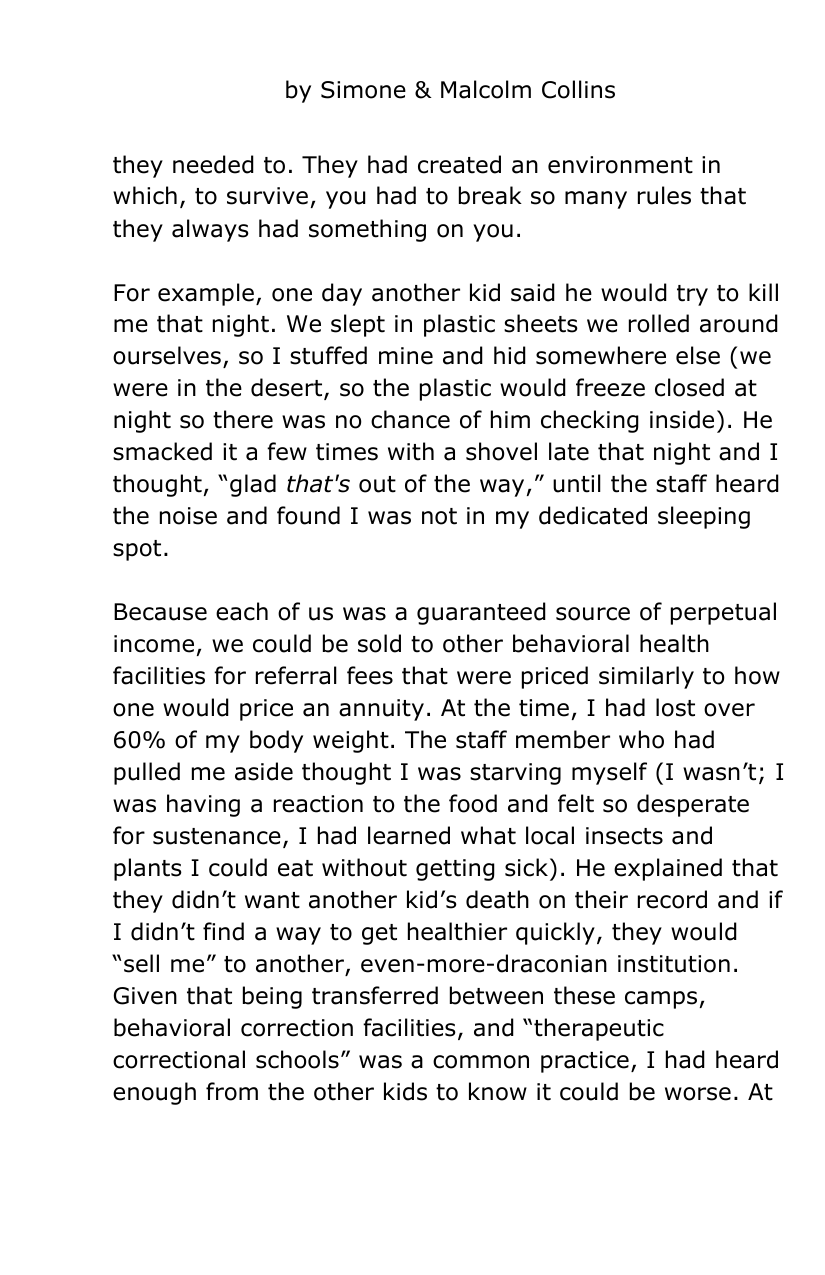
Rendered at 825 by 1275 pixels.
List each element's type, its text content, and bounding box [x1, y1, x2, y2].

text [112, 150, 787, 242]
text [112, 598, 787, 1105]
text For example, one day another kid said he would try to kill me that night. We slept in plastic sheets we rolled around ourselves, so I stuffed mine and hid somewhere else (we were in the desert, so the plastic would freeze closed at night so there was no chance of him checking inside). He smacked it a few times with a shovel late that night and I thought, “glad that's out of the way,” until the staff heard the noise and found I was not in my dedicated sleeping spot. [112, 278, 787, 562]
